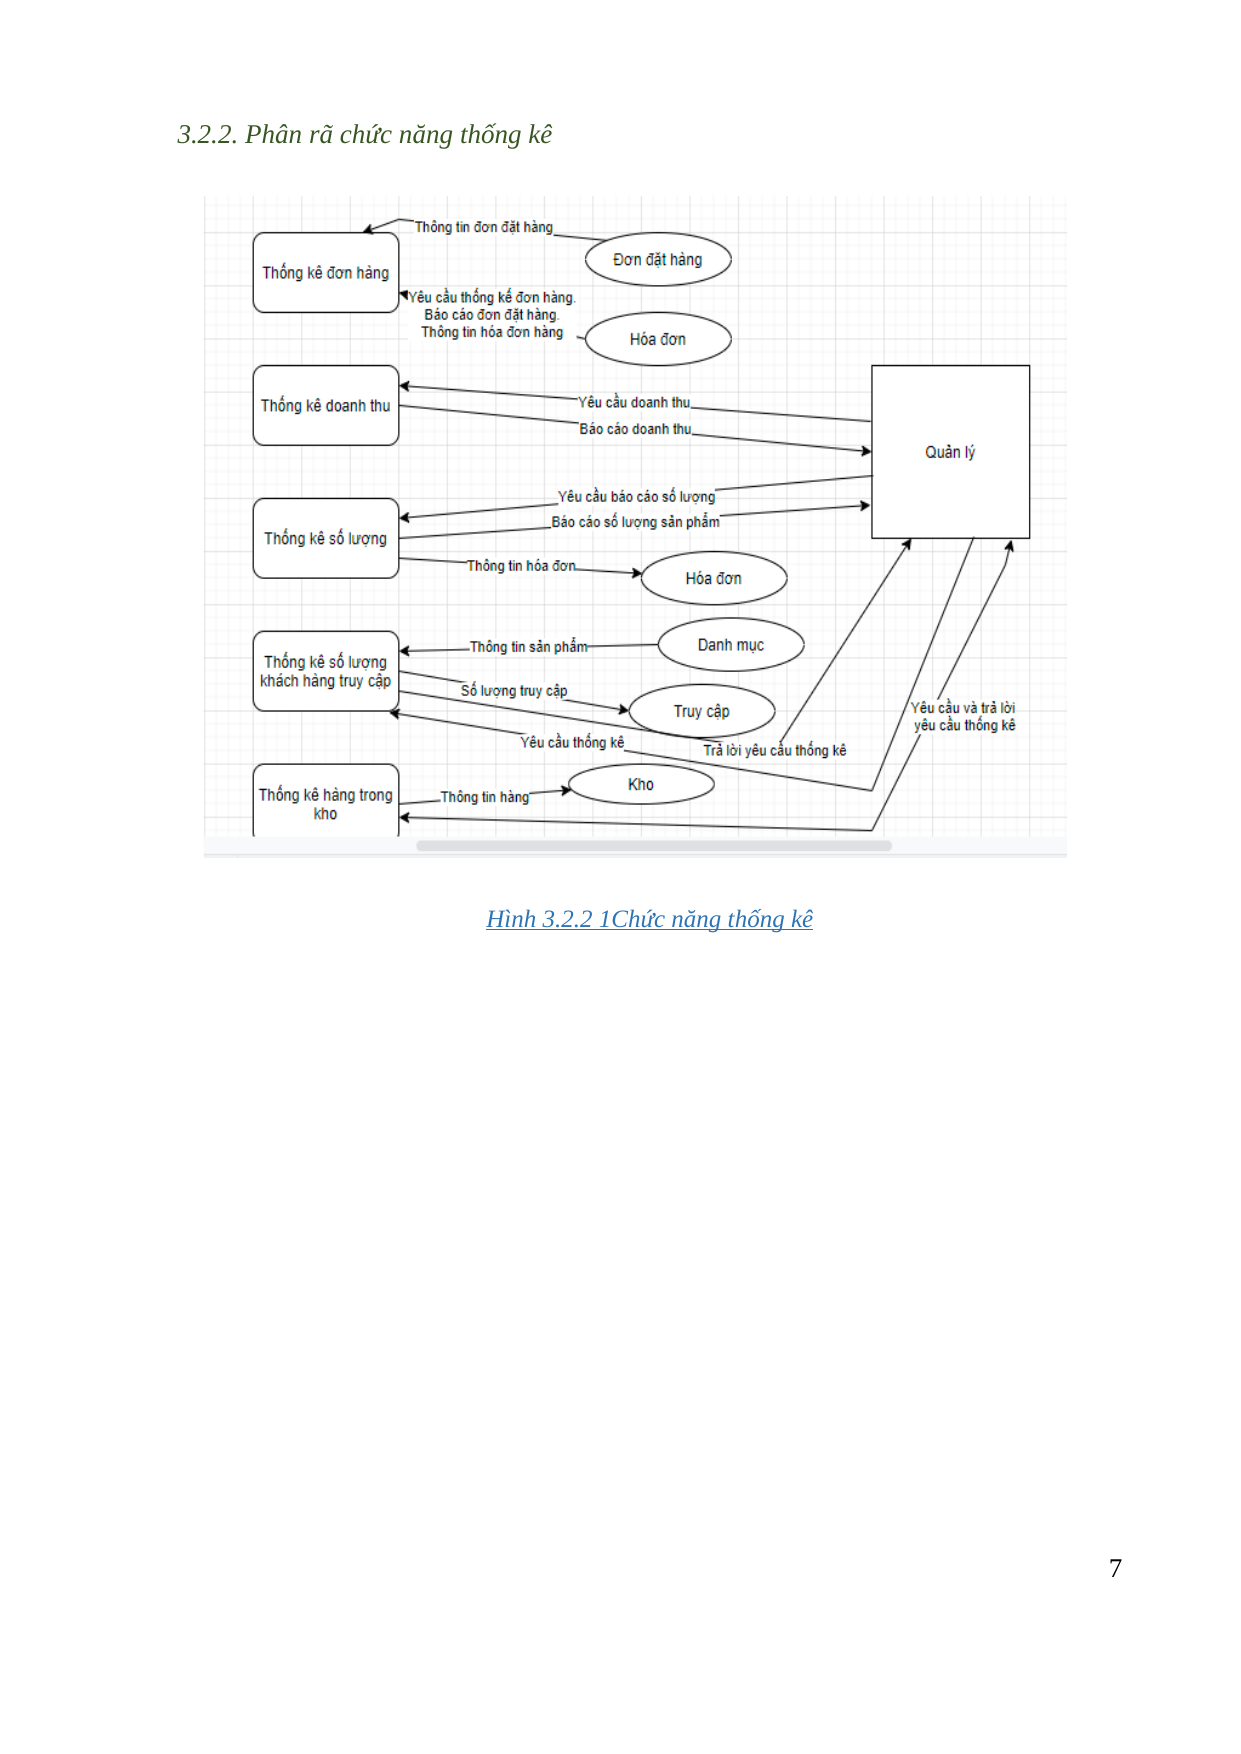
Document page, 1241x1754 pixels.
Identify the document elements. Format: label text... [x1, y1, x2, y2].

subtitle 3.2.2. Phân rã chức năng thống kê [177, 118, 1122, 149]
picture [203, 196, 1068, 858]
